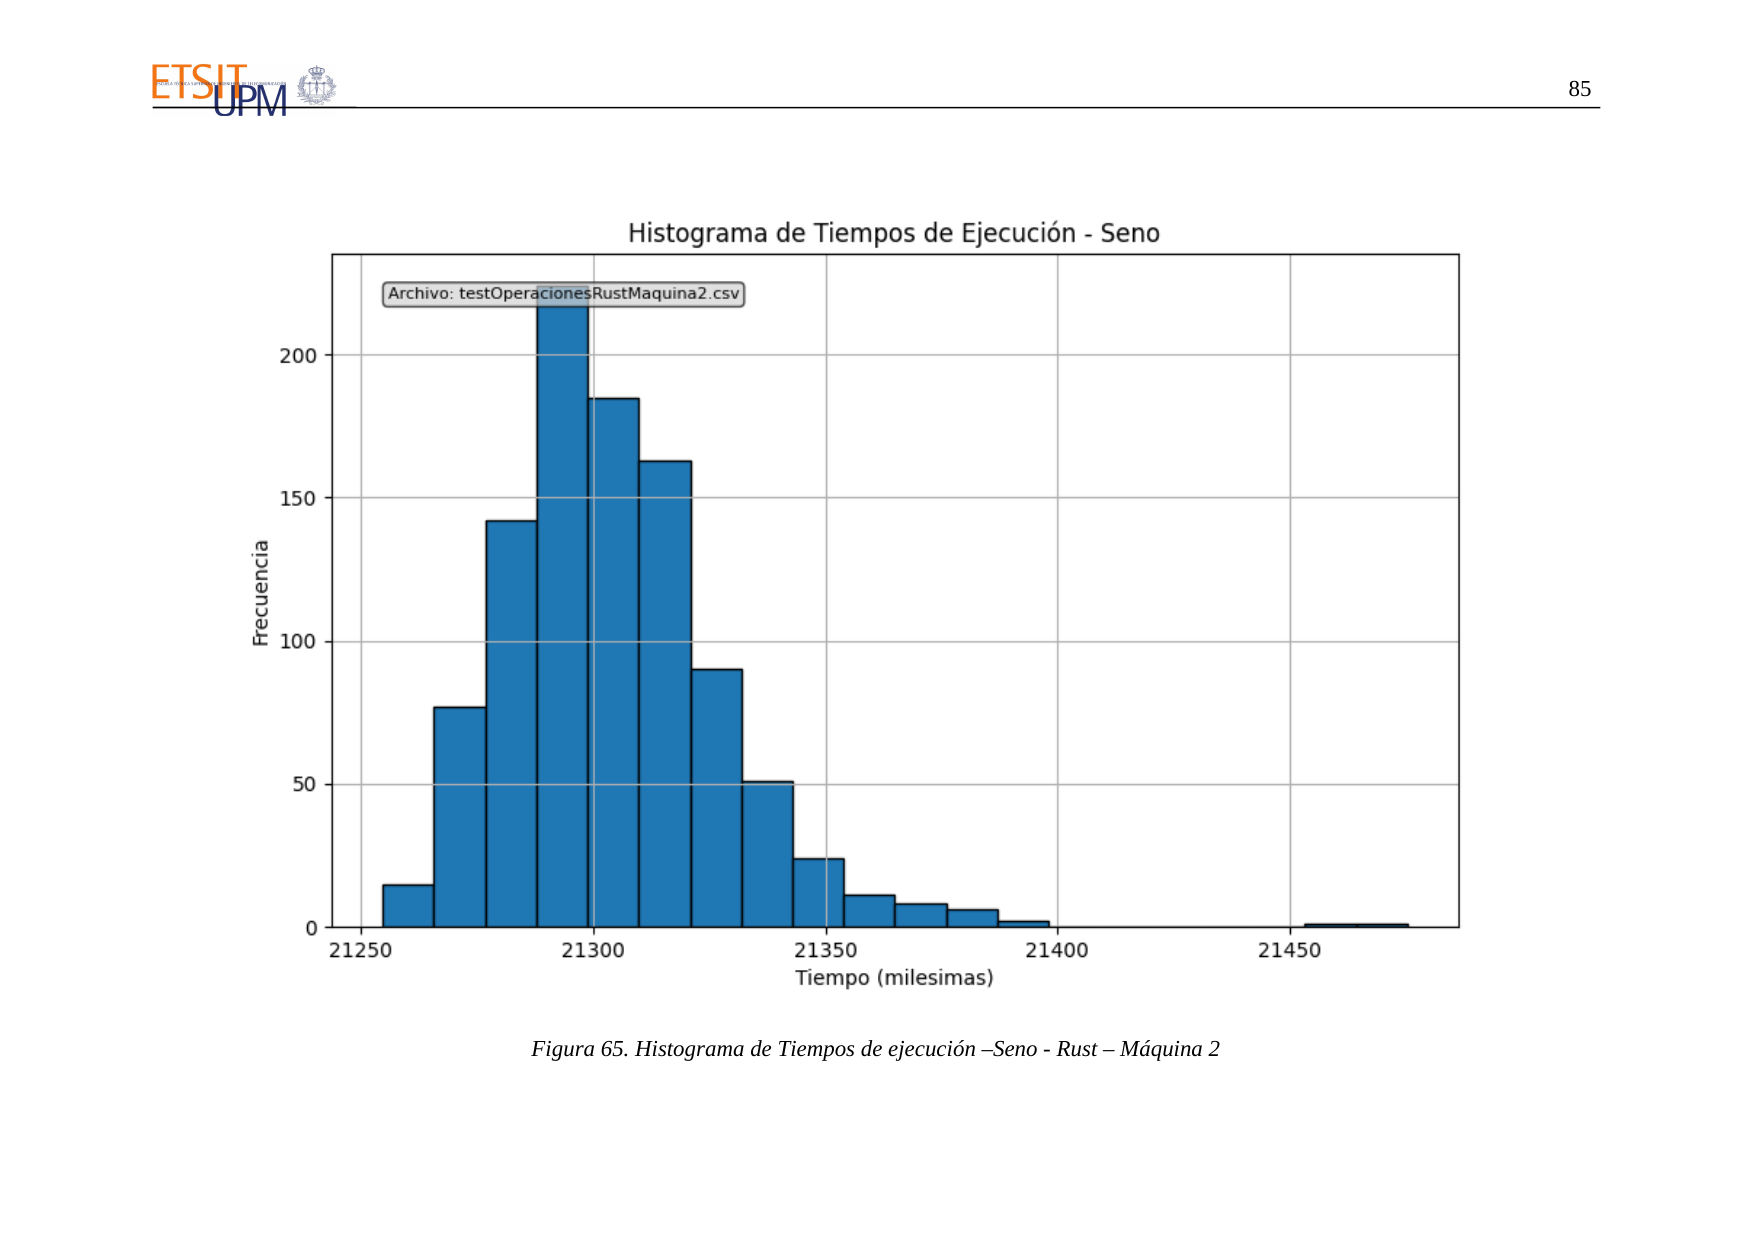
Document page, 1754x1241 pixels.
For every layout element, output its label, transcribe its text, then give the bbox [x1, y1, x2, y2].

picture [151, 63, 338, 117]
picture [150, 150, 1604, 1023]
text Figura 65. Histograma de Tiempos de ejecución –Seno - Rust – Máquina 2 [150, 1035, 1604, 1061]
